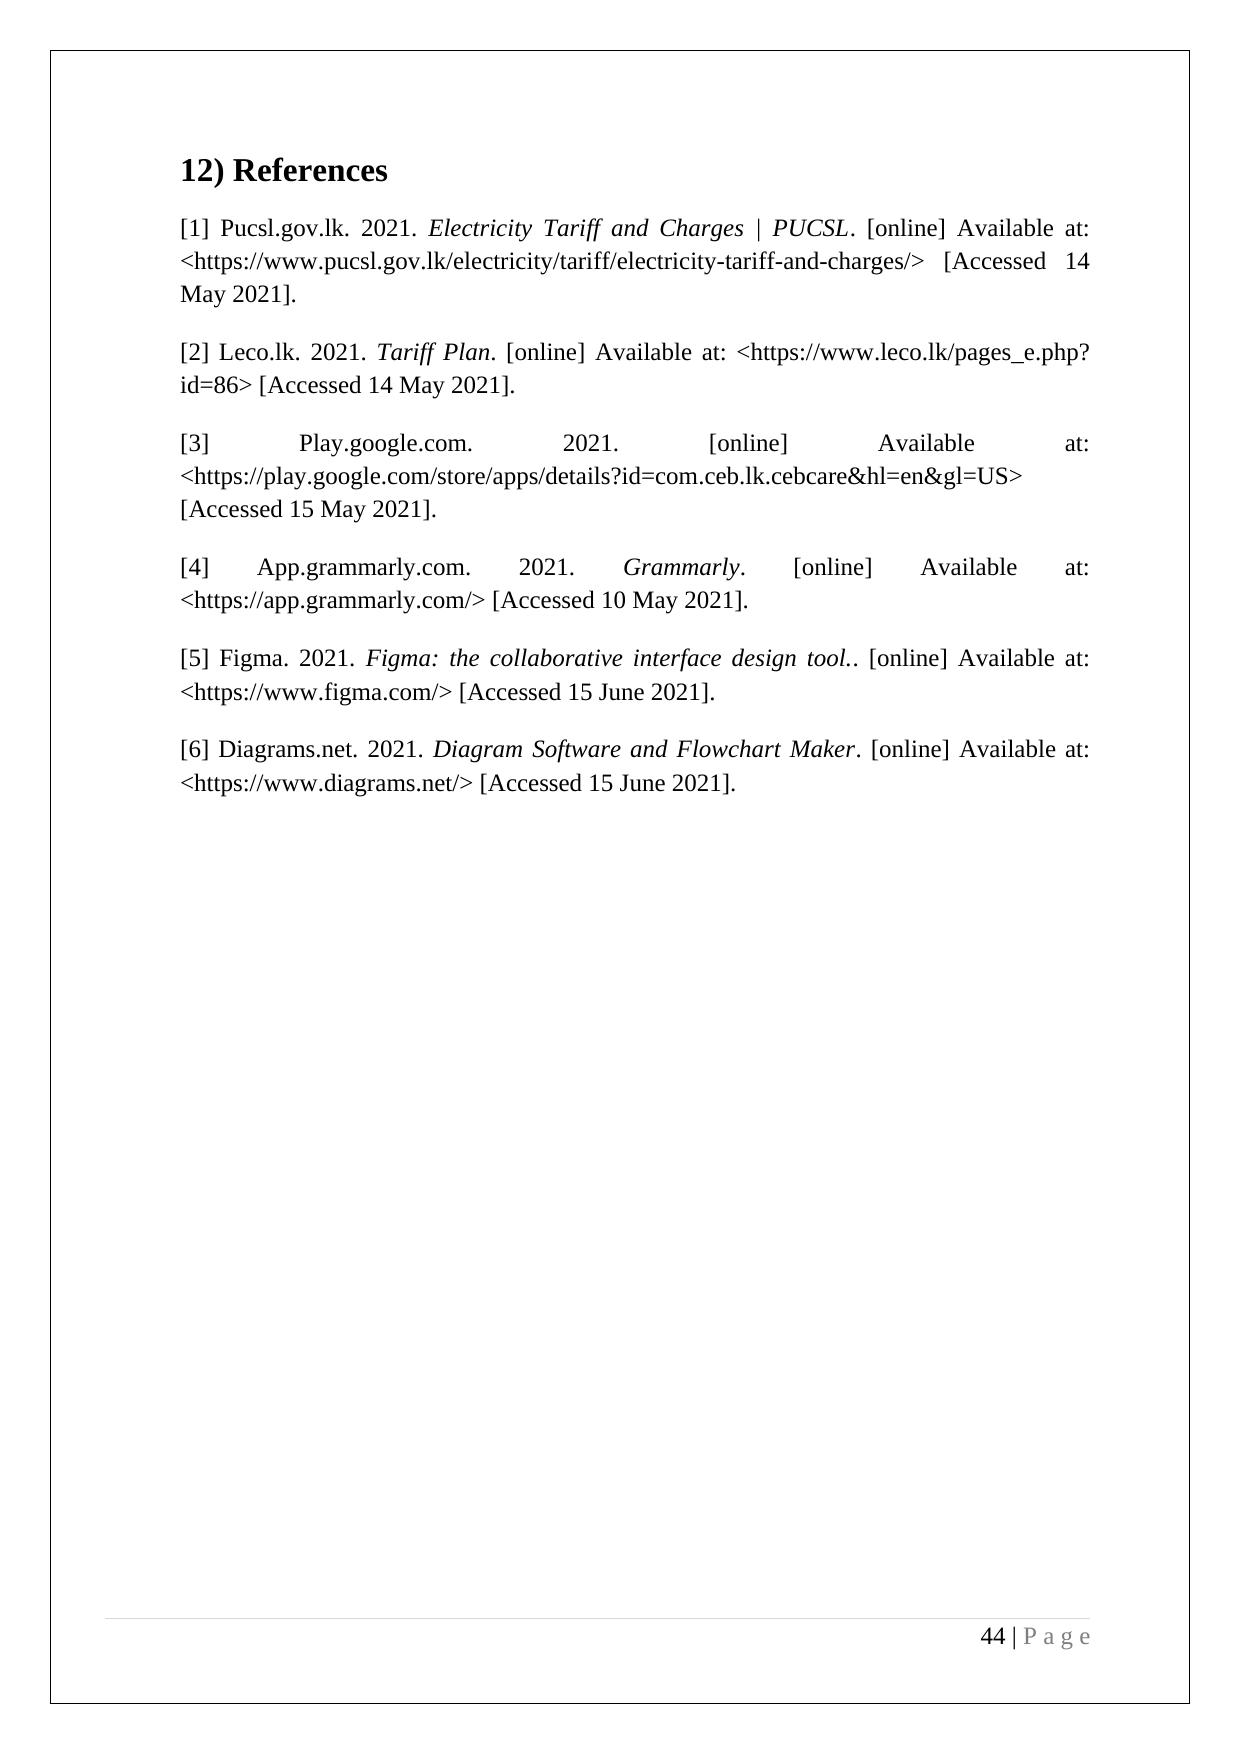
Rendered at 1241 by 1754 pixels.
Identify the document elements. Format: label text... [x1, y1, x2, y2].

text [4] App.grammarly.com. 2021. Grammarly. [online] Available at: <https://app.grammarly.com/> [Accessed 10 May 2021]. [180, 552, 1090, 614]
text [3] Play.google.com. 2021. [online] Available at: <https://play.google.com/store/apps/details?id=com.ceb.lk.cebcare&hl=en&gl=US> [Accessed 15 May 2021]. [180, 457, 1090, 523]
text [6] Diagrams.net. 2021. Diagram Software and Flowchart Maker. [online] Available at: <https://www.diagrams.net/> [Accessed 15 June 2021]. [180, 763, 1090, 796]
text [1] Pucsl.gov.lk. 2021. Electricity Tariff and Charges | PUCSL. [online] Available at: <https://www.pucsl.gov.lk/electricity/tariff/electricity-tariff-and-charges/> [Accessed 14 May 2021]. [180, 275, 1090, 308]
subtitle 12) References [180, 150, 1090, 188]
text [2] Leco.lk. 2021. Tariff Plan. [online] Available at: <https://www.leco.lk/pages_e.php?id=86> [Accessed 14 May 2021]. [180, 366, 1090, 399]
text [5] Figma. 2021. Figma: the collaborative interface design tool.. [online] Available at: <https://www.figma.com/> [Accessed 15 June 2021]. [180, 643, 1090, 705]
text [1] Pucsl.gov.lk. 2021. Electricity Tariff and Charges | PUCSL. [online] Available at: <https://www.pucsl.gov.lk/electricity/tariff/electricity-tariff-and-charges/> [Accessed 14 May 2021]. [180, 213, 1090, 246]
